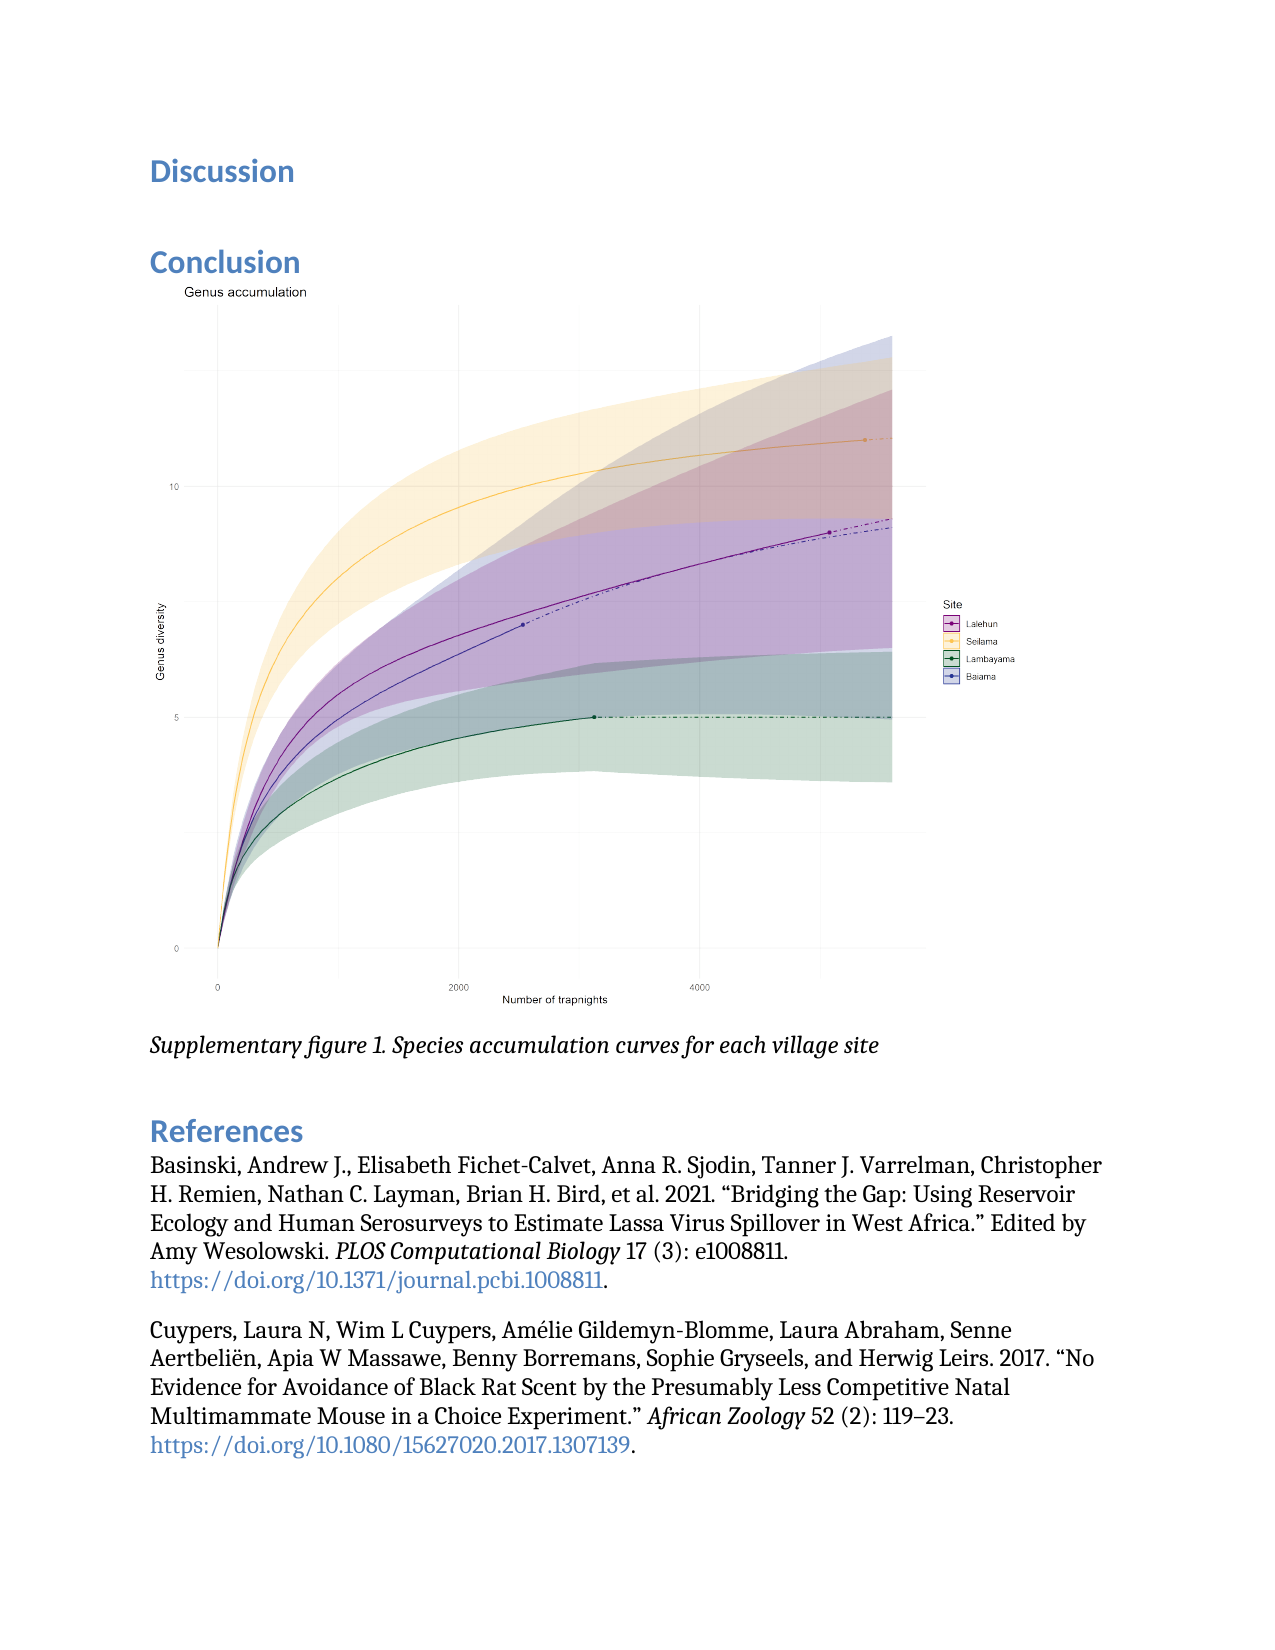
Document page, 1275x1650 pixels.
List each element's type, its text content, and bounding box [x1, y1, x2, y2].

subtitle References [150, 1110, 1125, 1151]
subtitle Conclusion [150, 241, 1125, 281]
picture [150, 281, 1025, 1011]
text Supplementary figure 1. Species accumulation curves for each village site [150, 1031, 1125, 1060]
text Basinski, Andrew J., Elisabeth Fichet-Calvet, Anna R. Sjodin, Tanner J. Varrelman, Christopher H. Remien, Nathan C. Layman, Brian H. Bird, et al. 2021. “Bridging the Gap: Using Reservoir Ecology and Human Serosurveys to Estimate Lassa Virus Spillover in West Africa.” Edited by Amy Wesolowski. PLOS Computational Biology 17 (3): e1008811. https://doi.org/10.1371/journal.pcbi.1008811. [150, 1151, 1125, 1295]
text Cuypers, Laura N, Wim L Cuypers, Amélie Gildemyn-Blomme, Laura Abraham, Senne Aertbeliën, Apia W Massawe, Benny Borremans, Sophie Gryseels, and Herwig Leirs. 2017. “No Evidence for Avoidance of Black Rat Scent by the Presumably Less Competitive Natal Multimammate Mouse in a Choice Experiment.” African Zoology 52 (2): 119–23. https://doi.org/10.1080/15627020.2017.1307139. [150, 1316, 1125, 1459]
subtitle Discussion [150, 150, 1125, 191]
